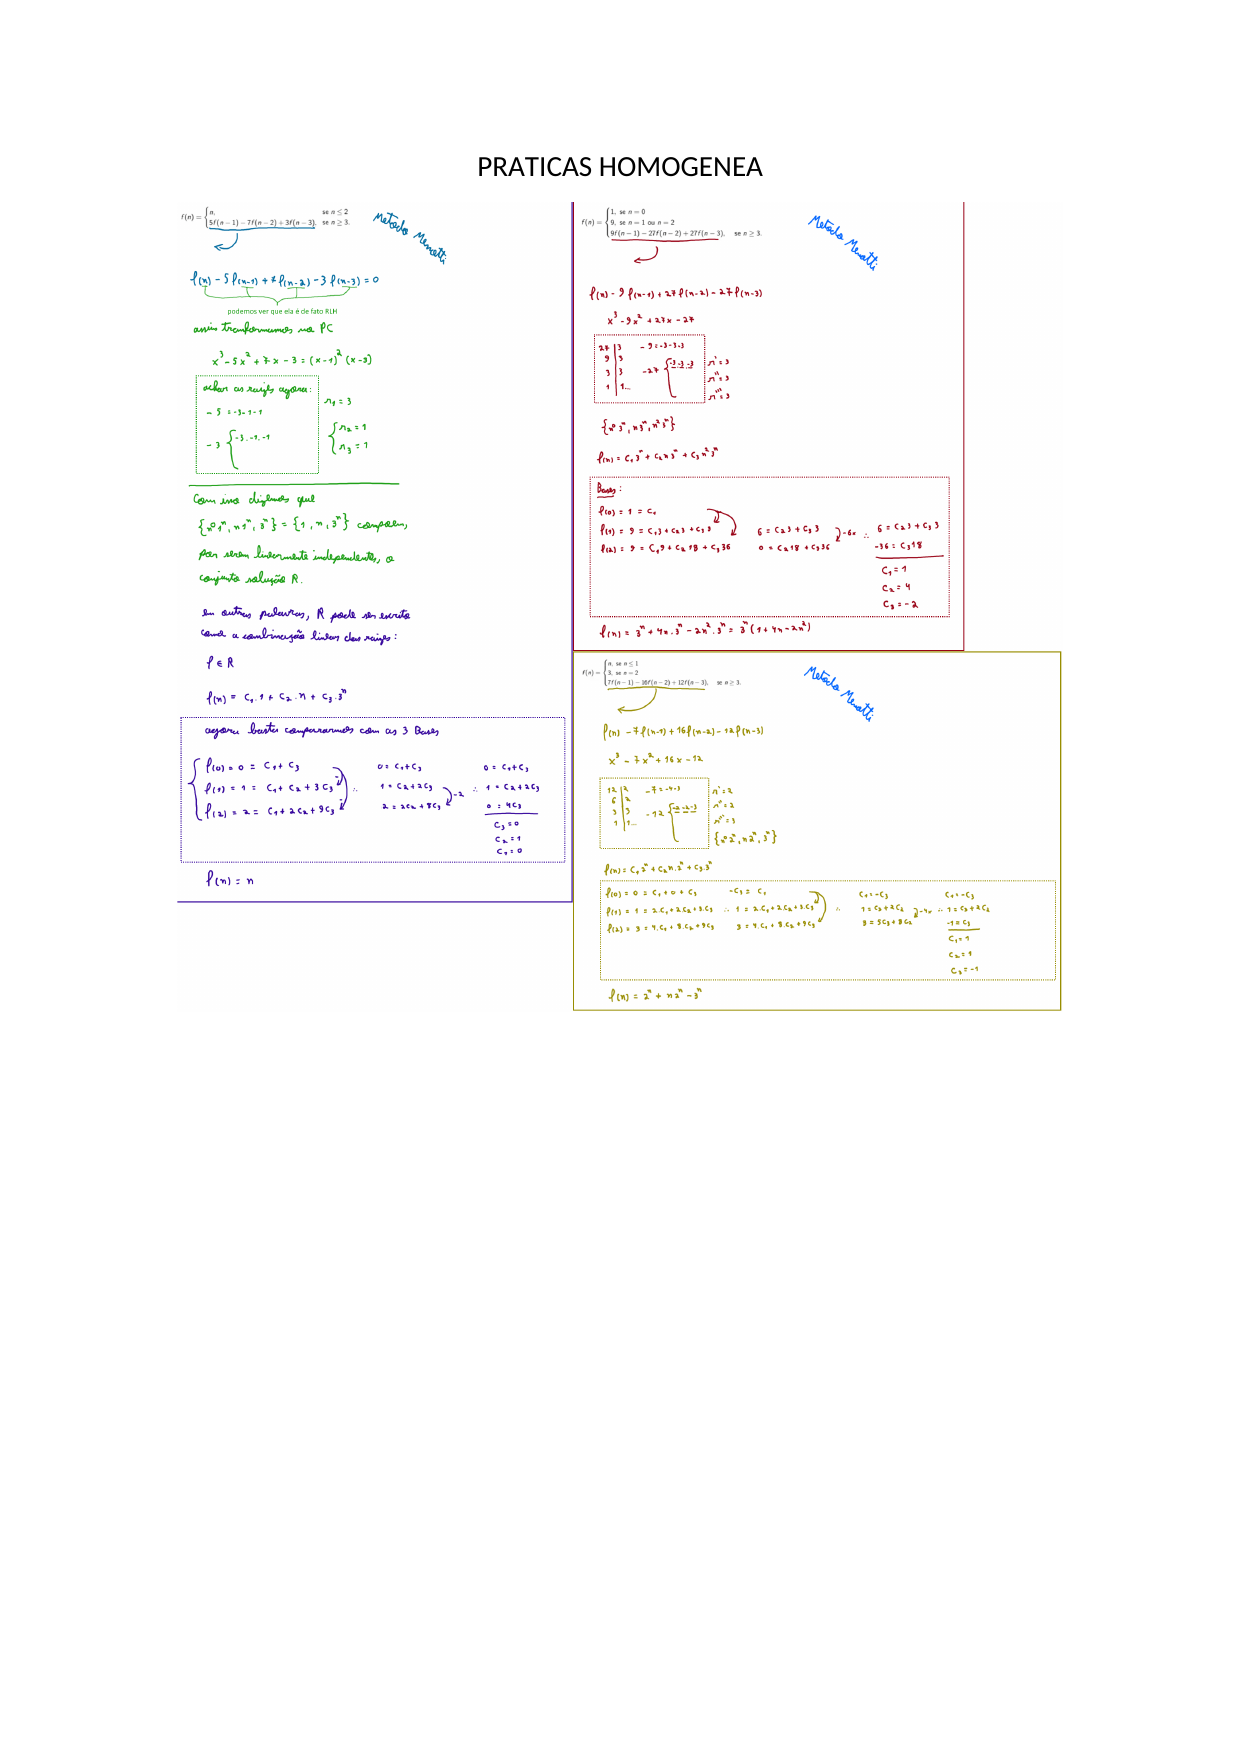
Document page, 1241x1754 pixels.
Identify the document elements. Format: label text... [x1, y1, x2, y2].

picture [177, 202, 1063, 1012]
text PRATICAS HOMOGENEA [177, 148, 1063, 183]
